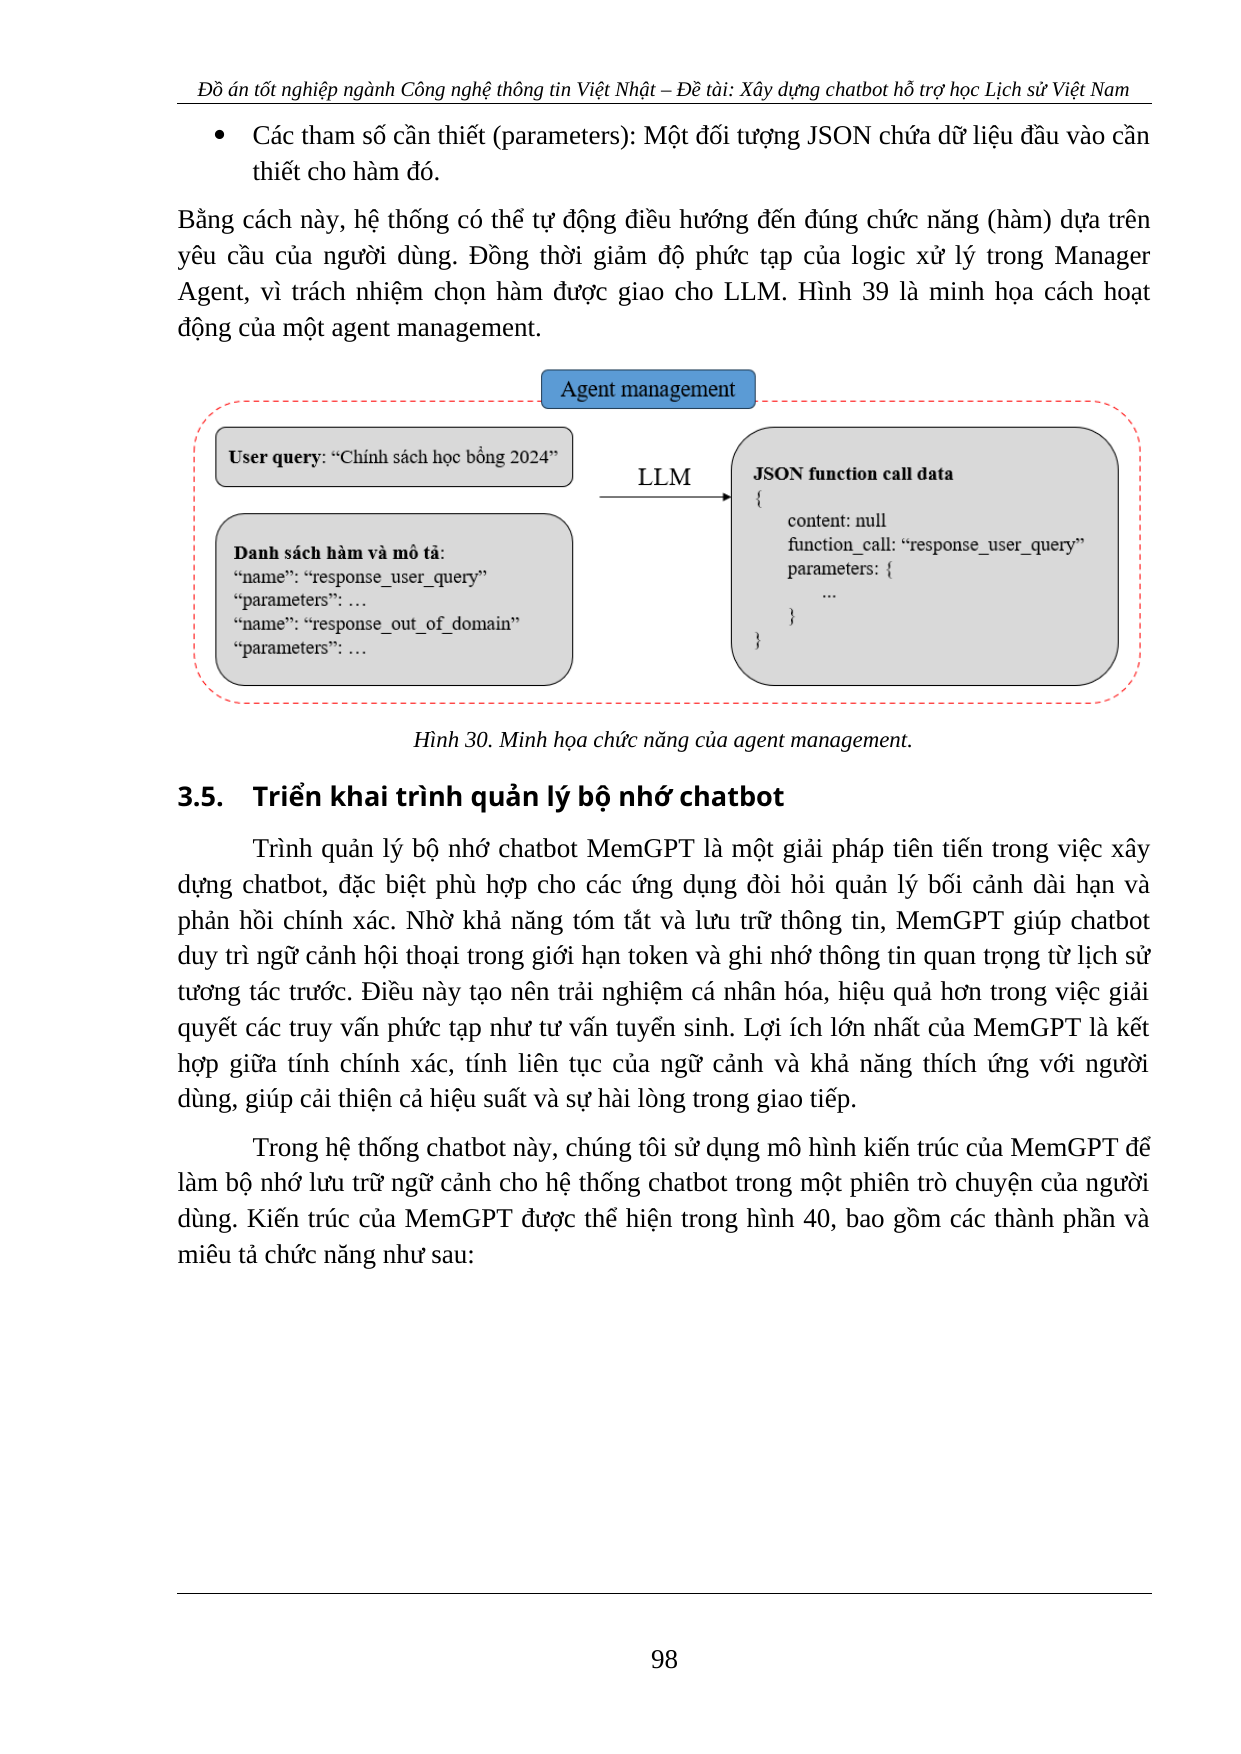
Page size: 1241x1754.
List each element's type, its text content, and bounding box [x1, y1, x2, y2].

text Bằng cách này, hệ thống có thể tự động điều hướng đến đúng chức năng (hàm) dựa trên yêu cầu của người dùng. Đồng thời giảm độ phức tạp của logic xử lý trong Manager Agent, vì trách nhiệm chọn hàm được giao cho LLM. Hình 39 là minh họa cách hoạt động của một agent management. [177, 203, 1152, 342]
picture [177, 358, 1152, 710]
text Trong hệ thống chatbot này, chúng tôi sử dụng mô hình kiến trúc của MemGPT để làm bộ nhớ lưu trữ ngữ cảnh cho hệ thống chatbot trong một phiên trò chuyện của người dùng. Kiến trúc của MemGPT được thể hiện trong hình 40, bao gồm các thành phần và miêu tả chức năng như sau: [177, 1131, 1152, 1269]
text Trình quản lý bộ nhớ chatbot MemGPT là một giải pháp tiên tiến trong việc xây dựng chatbot, đặc biệt phù hợp cho các ứng dụng đòi hỏi quản lý bối cảnh dài hạn và phản hồi chính xác. Nhờ khả năng tóm tắt và lưu trữ thông tin, MemGPT giúp chatbot duy trì ngữ cảnh hội thoại trong giới hạn token và ghi nhớ thông tin quan trọng từ lịch sử tương tác trước. Điều này tạo nên trải nghiệm cá nhân hóa, hiệu quả hơn trong việc giải quyết các truy vấn phức tạp như tư vấn tuyển sinh. Lợi ích lớn nhất của MemGPT là kết hợp giữa tính chính xác, tính liên tục của ngữ cảnh và khả năng thích ứng với người dùng, giúp cải thiện cả hiệu suất và sự hài lòng trong giao tiếp. [177, 832, 1152, 1113]
list Các tham số cần thiết (parameters): Một đối tượng JSON chứa dữ liệu đầu vào cần thiết cho hàm đó. [215, 119, 1152, 186]
subtitle Triển khai trình quản lý bộ nhớ chatbot [177, 777, 1152, 814]
